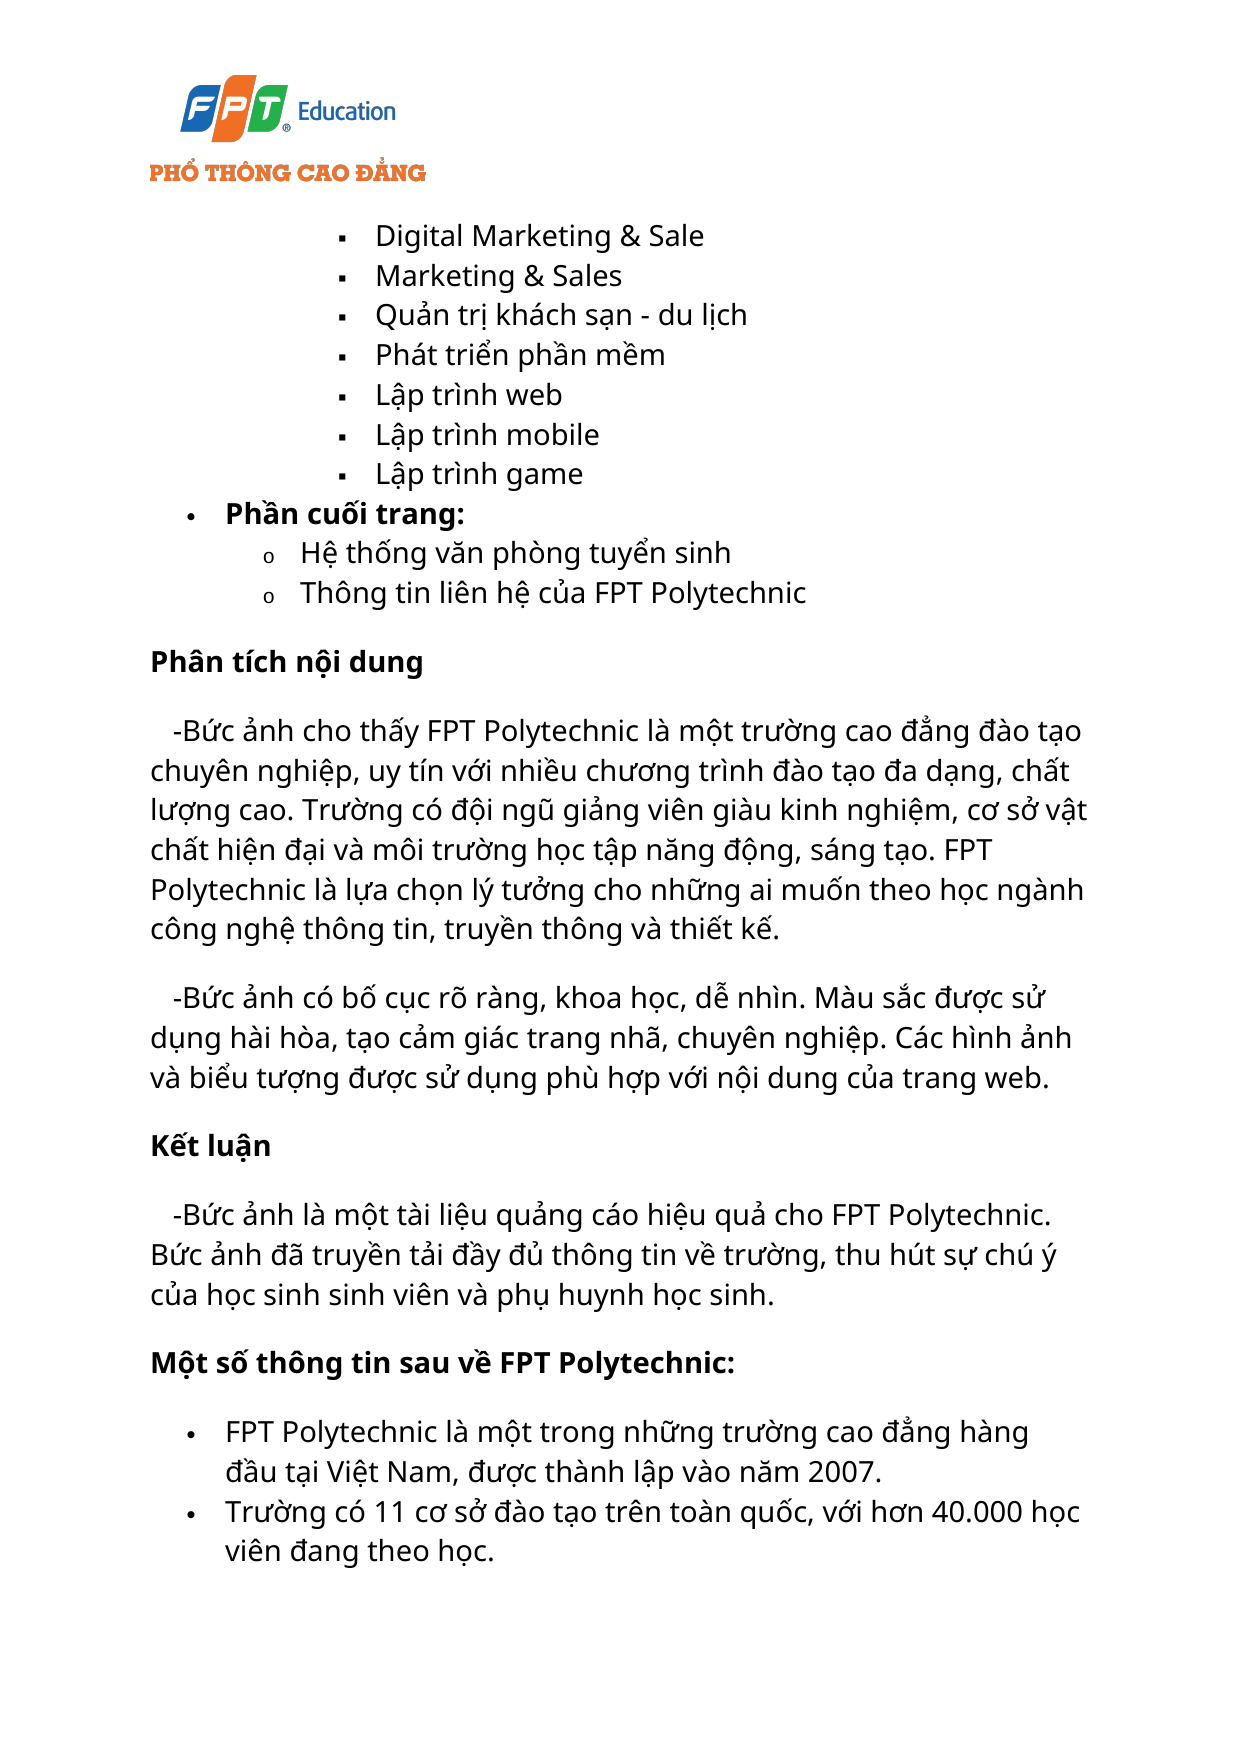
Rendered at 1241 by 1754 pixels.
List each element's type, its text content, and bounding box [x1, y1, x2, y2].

list Trường có 11 cơ sở đào tạo trên toàn quốc, với hơn 40.000 học viên đang theo học. [187, 1491, 1090, 1570]
text -Bức ảnh cho thấy FPT Polytechnic là một trường cao đẳng đào tạo chuyên nghiệp, uy tín với nhiều chương trình đào tạo đa dạng, chất lượng cao. Trường có đội ngũ giảng viên giàu kinh nghiệm, cơ sở vật chất hiện đại và môi trường học tập năng động, sáng tạo. FPT Polytechnic là lựa chọn lý tưởng cho những ai muốn theo học ngành công nghệ thông tin, truyền thông và thiết kế. [150, 710, 1090, 948]
list FPT Polytechnic là một trong những trường cao đẳng hàng đầu tại Việt Nam, được thành lập vào năm 2007. [187, 1412, 1090, 1491]
list Lập trình game [337, 453, 1090, 493]
list Digital Marketing & Sale [337, 215, 1090, 255]
list Phần cuối trang: [187, 493, 1090, 533]
list Phát triển phần mềm [337, 334, 1090, 374]
list Lập trình mobile [337, 414, 1090, 453]
picture [150, 75, 426, 182]
list Thông tin liên hệ của FPT Polytechnic [262, 572, 1090, 612]
list Hệ thống văn phòng tuyển sinh [262, 533, 1090, 572]
list Lập trình web [337, 374, 1090, 414]
list Quản trị khách sạn - du lịch [337, 295, 1090, 334]
text -Bức ảnh có bố cục rõ ràng, khoa học, dễ nhìn. Màu sắc được sử dụng hài hòa, tạo cảm giác trang nhã, chuyên nghiệp. Các hình ảnh và biểu tượng được sử dụng phù hợp với nội dung của trang web. [150, 977, 1090, 1097]
text Một số thông tin sau về FPT Polytechnic: [150, 1343, 1090, 1382]
text Kết luận [150, 1126, 1090, 1165]
list Marketing & Sales [337, 255, 1090, 295]
text Phân tích nội dung [150, 641, 1090, 681]
text -Bức ảnh là một tài liệu quảng cáo hiệu quả cho FPT Polytechnic. Bức ảnh đã truyền tải đầy đủ thông tin về trường, thu hút sự chú ý của học sinh sinh viên và phụ huynh học sinh. [150, 1194, 1090, 1314]
